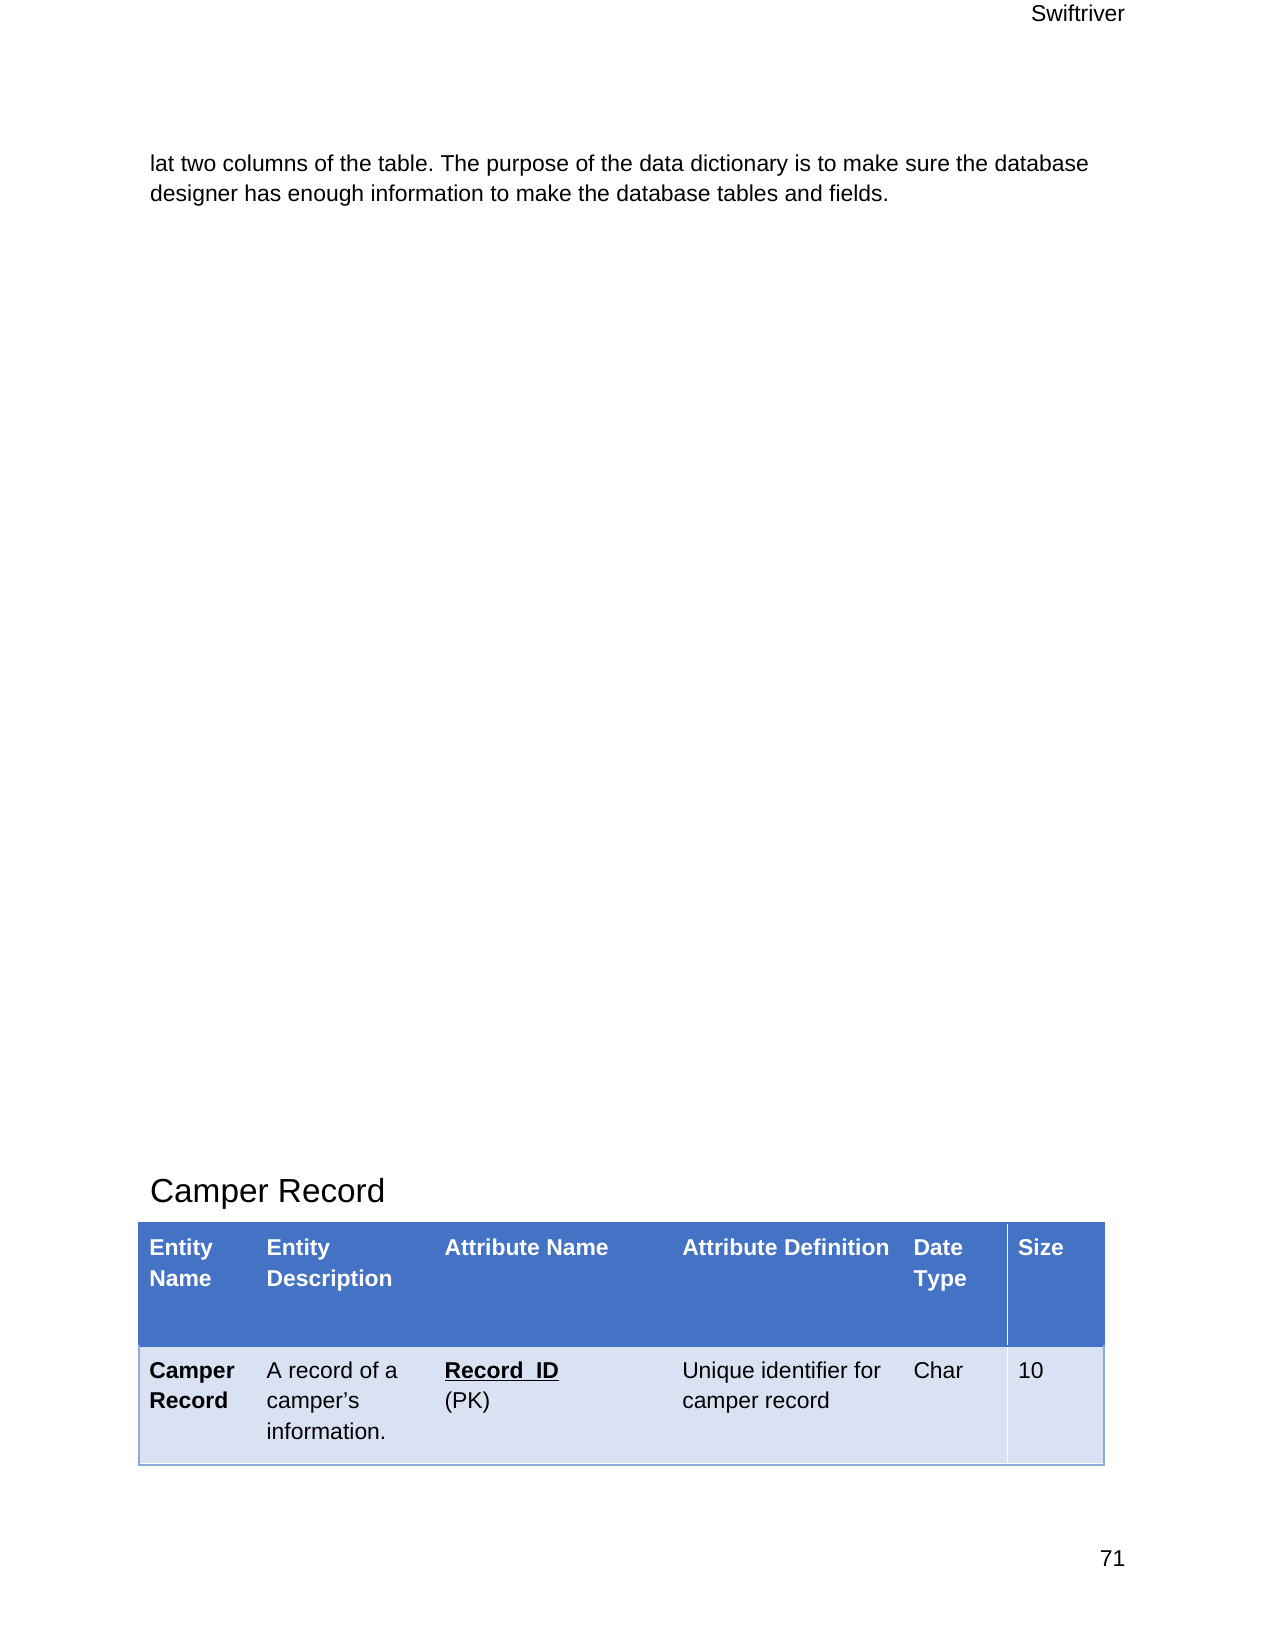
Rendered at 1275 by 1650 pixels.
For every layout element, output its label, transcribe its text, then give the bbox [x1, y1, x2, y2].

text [150, 150, 1125, 207]
table_header Entity Description [256, 1224, 434, 1345]
table_header Date Type [903, 1224, 1007, 1345]
subtitle Camper Record [150, 1171, 1125, 1209]
table_header Attribute Name [434, 1224, 672, 1345]
table_header Size [1008, 1224, 1103, 1345]
table_cell Record_ID (PK) [434, 1347, 672, 1463]
table_cell Char [903, 1347, 1007, 1463]
table_cell 10 [1008, 1347, 1103, 1463]
table_cell Unique identifier for camper record [672, 1347, 903, 1463]
table_cell A record of a camper’s information. [256, 1347, 434, 1463]
table_header Attribute Definition [672, 1224, 903, 1345]
table_header Entity Name [140, 1224, 256, 1345]
table_cell Camper Record [140, 1347, 256, 1463]
